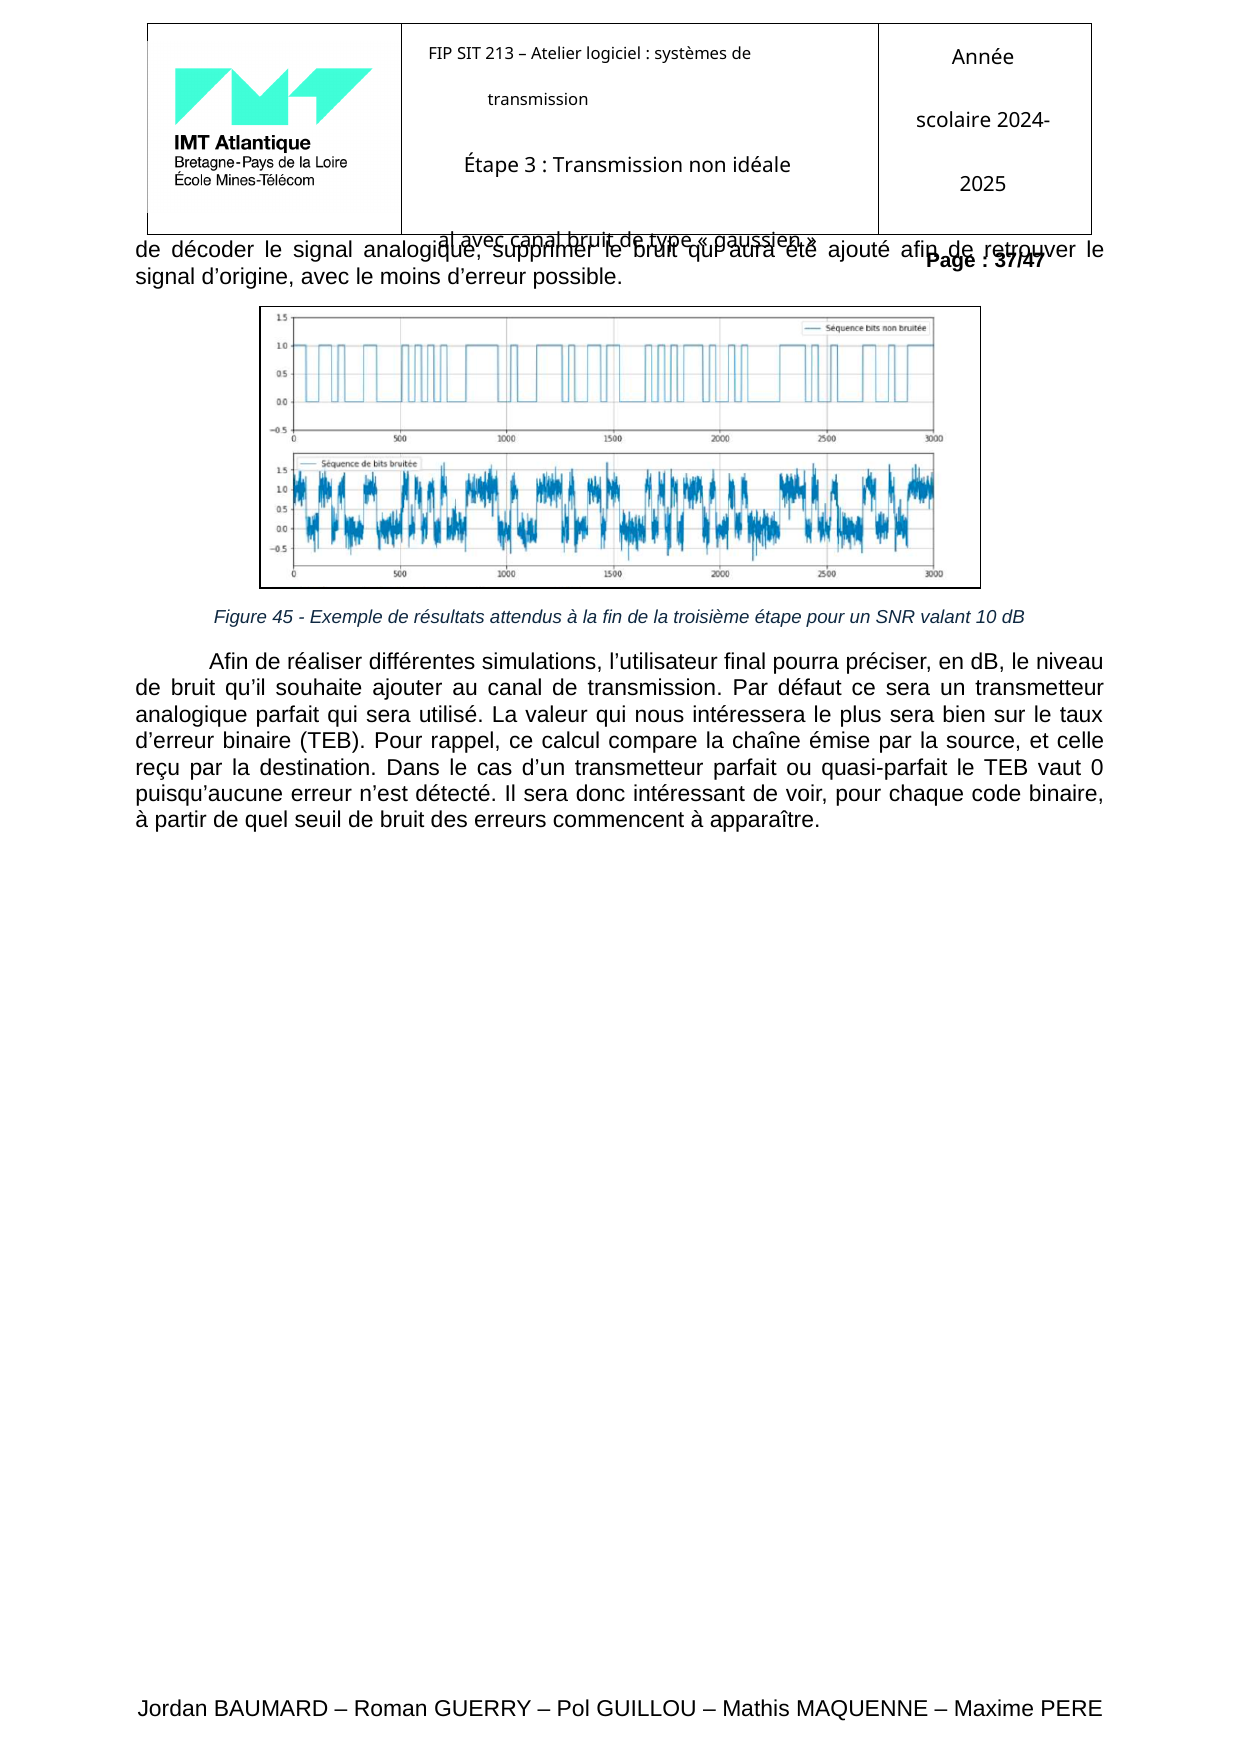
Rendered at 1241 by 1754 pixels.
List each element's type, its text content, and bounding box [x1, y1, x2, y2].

picture [147, 41, 401, 213]
picture [261, 307, 980, 587]
text Afin de réaliser différentes simulations, l’utilisateur final pourra préciser, en dB, le niveau de bruit qu’il souhaite ajouter au canal de transmission. Par défaut ce sera un transmetteur analogique parfait qui sera utilisé. La valeur qui nous intéressera le plus sera bien sur le taux d’erreur binaire (TEB). Pour rappel, ce calcul compare la chaîne émise par la source, et celle reçu par la destination. Dans le cas d’un transmetteur parfait ou quasi-parfait le TEB vaut 0 puisqu’aucune erreur n’est détecté. Il sera donc intéressant de voir, pour chaque code binaire, à partir de quel seuil de bruit des erreurs commencent à apparaître. [135, 648, 1105, 832]
text Figure 45 - Exemple de résultats attendus à la fin de la troisième étape pour un SNR valant 10 dB [135, 606, 1105, 627]
